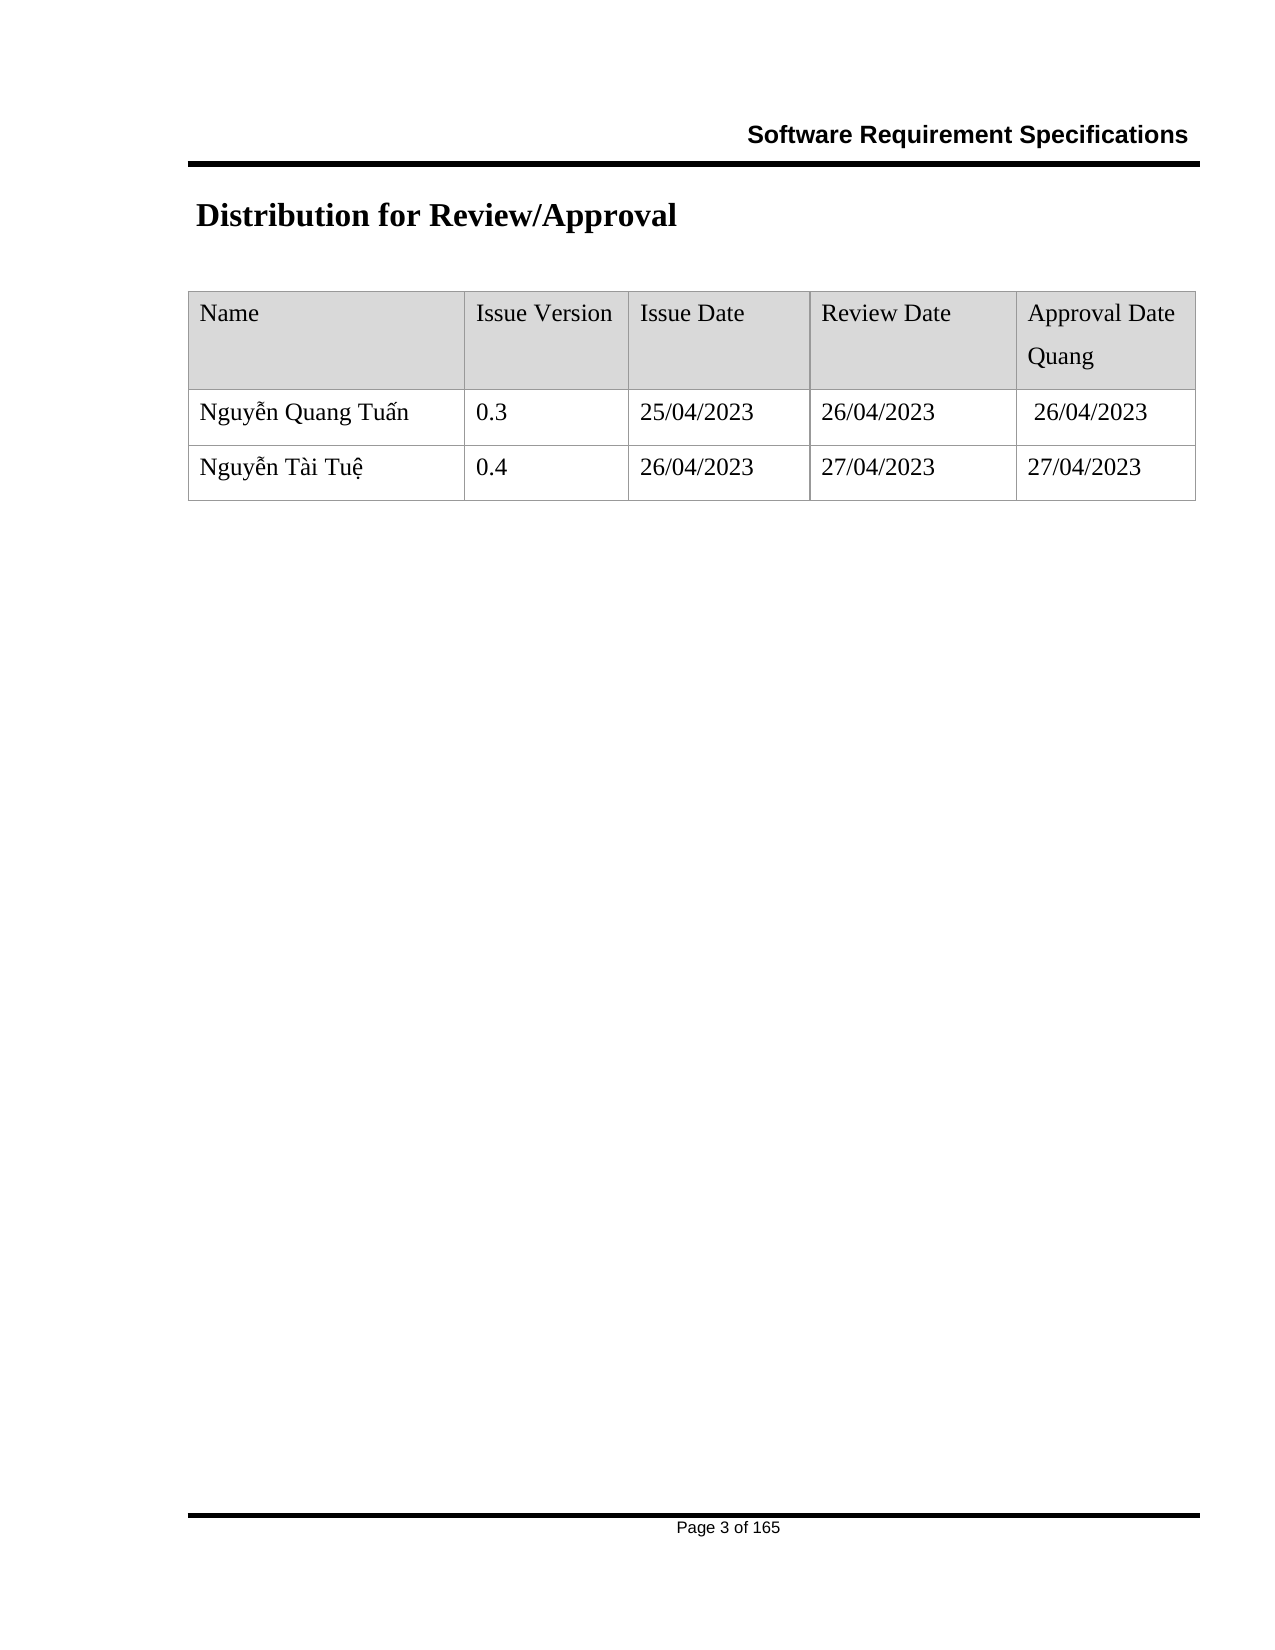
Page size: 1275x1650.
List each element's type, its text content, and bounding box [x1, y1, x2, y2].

table_cell 27/04/2023 [811, 446, 1016, 500]
table_cell 0.3 [465, 390, 628, 445]
table_cell Nguyễn Tài Tuệ [189, 446, 464, 500]
table_header Issue Date [629, 292, 809, 389]
table_header Review Date [811, 292, 1016, 389]
table_cell 26/04/2023 [811, 390, 1016, 445]
text Distribution for Review/Approval [187, 196, 1132, 234]
table_cell 0.4 [465, 446, 628, 500]
table_cell 27/04/2023 [1017, 446, 1195, 500]
table_cell 25/04/2023 [629, 390, 809, 445]
table_header Name [189, 292, 464, 389]
table_cell 26/04/2023 [629, 446, 809, 500]
table_cell Nguyễn Quang Tuấn [189, 390, 464, 445]
table_header Issue Version [465, 292, 628, 389]
table_header Approval Date Quang [1017, 292, 1195, 389]
table_cell 26/04/2023 [1017, 390, 1195, 445]
